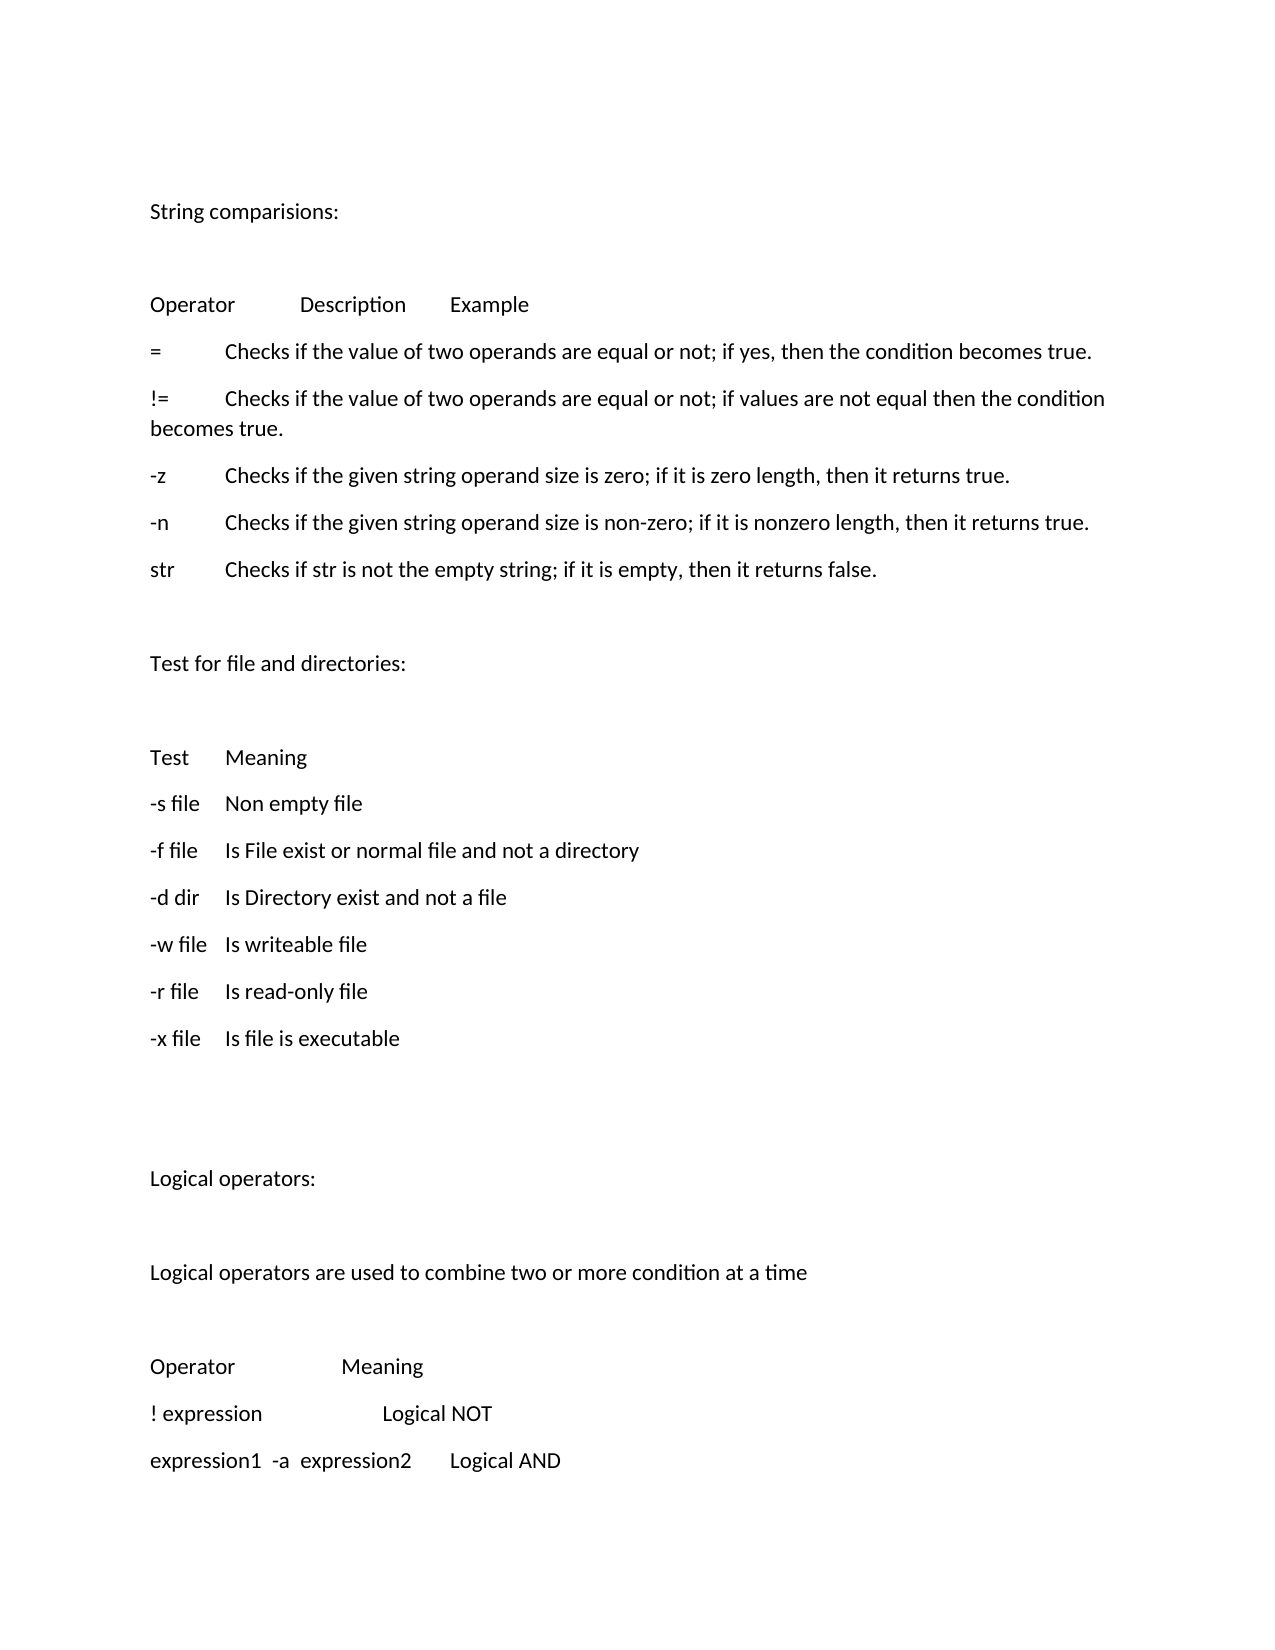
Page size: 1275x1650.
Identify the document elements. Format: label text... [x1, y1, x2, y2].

text -w file Is writeable file [150, 930, 1125, 958]
text -f file Is File exist or normal file and not a directory [150, 836, 1125, 864]
text -s file Non empty file [150, 789, 1125, 818]
text = Checks if the value of two operands are equal or not; if yes, then the condition becomes true. [150, 337, 1125, 366]
text expression1 -a expression2 Logical AND [150, 1446, 1125, 1474]
text Operator Meaning [150, 1352, 1125, 1380]
text Logical operators are used to combine two or more condition at a time [150, 1258, 1125, 1286]
text Test Meaning [150, 743, 1125, 771]
text Logical operators: [150, 1164, 1125, 1193]
text != Checks if the value of two operands are equal or not; if values are not equal then the condition becomes true. [150, 384, 1125, 443]
text -x file Is file is executable [150, 1024, 1125, 1052]
text Test for file and directories: [150, 649, 1125, 677]
text str Checks if str is not the empty string; if it is empty, then it returns false. [150, 555, 1125, 583]
text String comparisions: [150, 197, 1125, 225]
text Operator Description Example [150, 291, 1125, 319]
text -r file Is read-only file [150, 977, 1125, 1005]
text -d dir Is Directory exist and not a file [150, 883, 1125, 911]
text -n Checks if the given string operand size is non-zero; if it is nonzero length, then it returns true. [150, 508, 1125, 536]
text -z Checks if the given string operand size is zero; if it is zero length, then it returns true. [150, 461, 1125, 489]
text ! expression Logical NOT [150, 1399, 1125, 1427]
